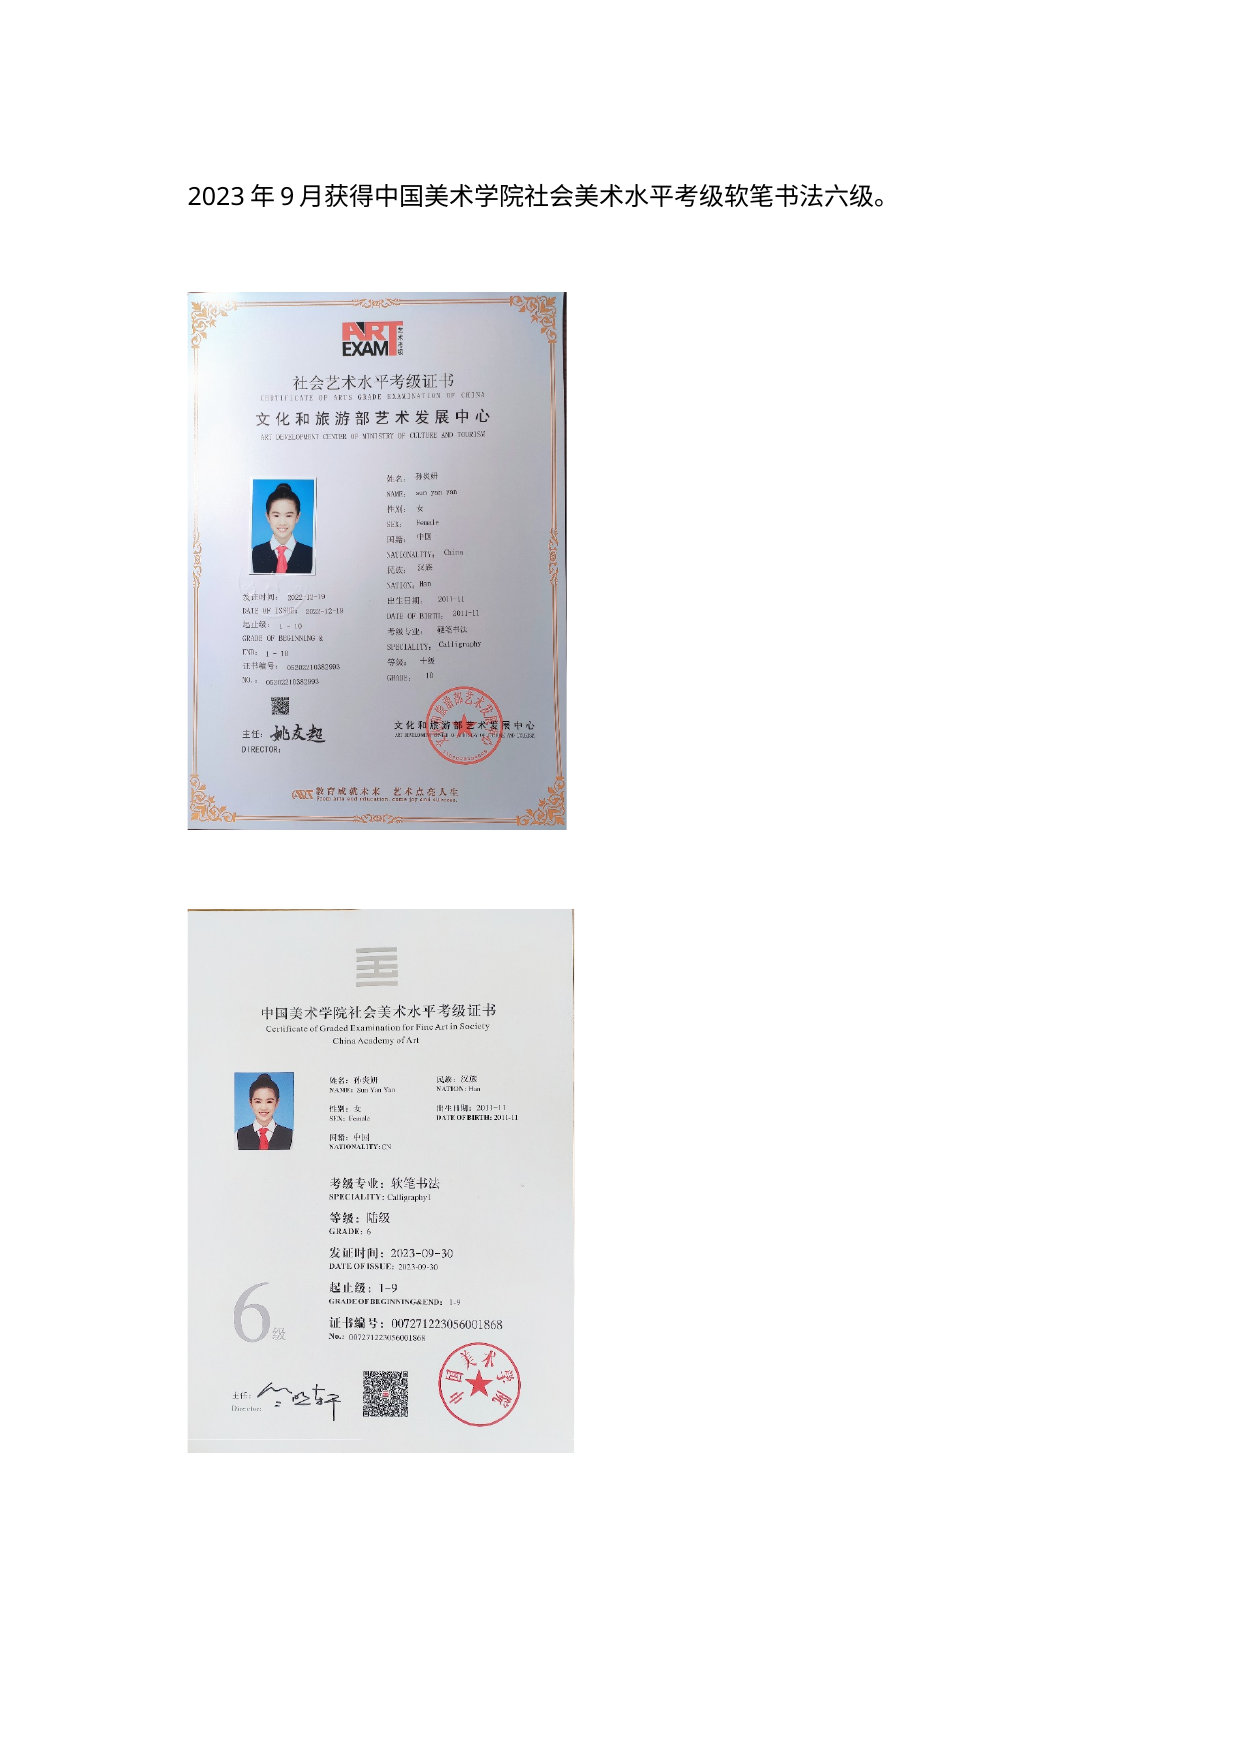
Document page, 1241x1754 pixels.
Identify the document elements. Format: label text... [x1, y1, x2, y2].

picture [187, 909, 575, 1453]
picture [187, 292, 567, 830]
text 2023年9月获得中国美术学院社会美术水平考级软笔书法六级。 [187, 162, 1053, 227]
